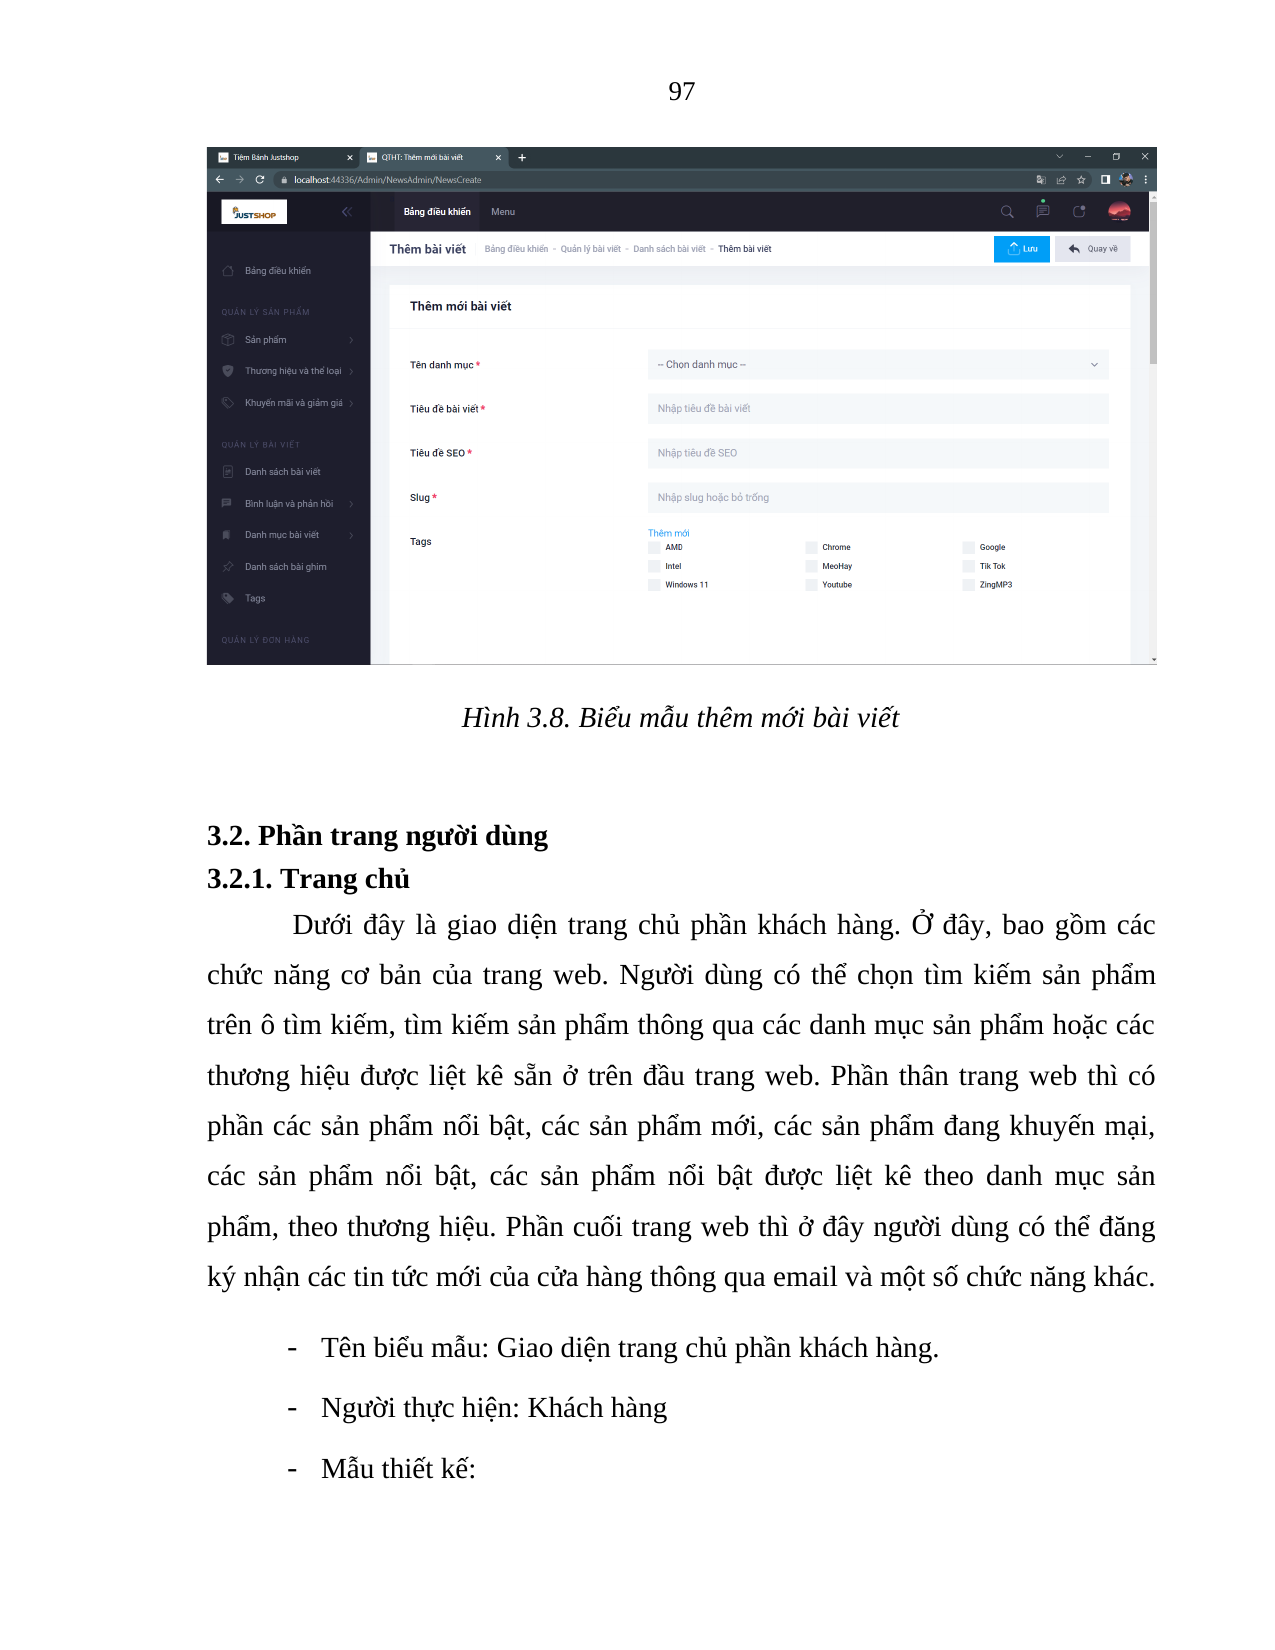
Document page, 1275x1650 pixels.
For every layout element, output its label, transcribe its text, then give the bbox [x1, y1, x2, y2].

subtitle 3.2. Phần trang người dùng [207, 818, 1157, 852]
subtitle 3.2.1. Trang chủ [207, 861, 1157, 895]
text Hình 3.8. Biểu mẫu thêm mới bài viết [207, 700, 1157, 733]
list Tên biểu mẫu: Giao diện trang chủ phần khách hàng. [283, 1330, 1157, 1366]
list Mẫu thiết kế: [283, 1451, 1157, 1487]
picture [206, 147, 1157, 665]
list Người thực hiện: Khách hàng [283, 1390, 1157, 1426]
text Dưới đây là giao diện trang chủ phần khách hàng. Ở đây, bao gồm các chức năng cơ bản của trang web. Người dùng có thể chọn tìm kiếm sản phẩm trên ô tìm kiếm, tìm kiếm sản phẩm thông qua các danh mục sản phẩm hoặc các thương hiệu được liệt kê sẵn ở trên đầu trang web. Phần thân trang web thì có phần các sản phẩm nổi bật, các sản phẩm mới, các sản phẩm đang khuyến mại, các sản phẩm nổi bật, các sản phẩm nổi bật được liệt kê theo danh mục sản phẩm, theo thương hiệu. Phần cuối trang web thì ở đây người dùng có thể đăng ký nhận các tin tức mới của cửa hàng thông qua email và một số chức năng khác. [207, 907, 1157, 1292]
